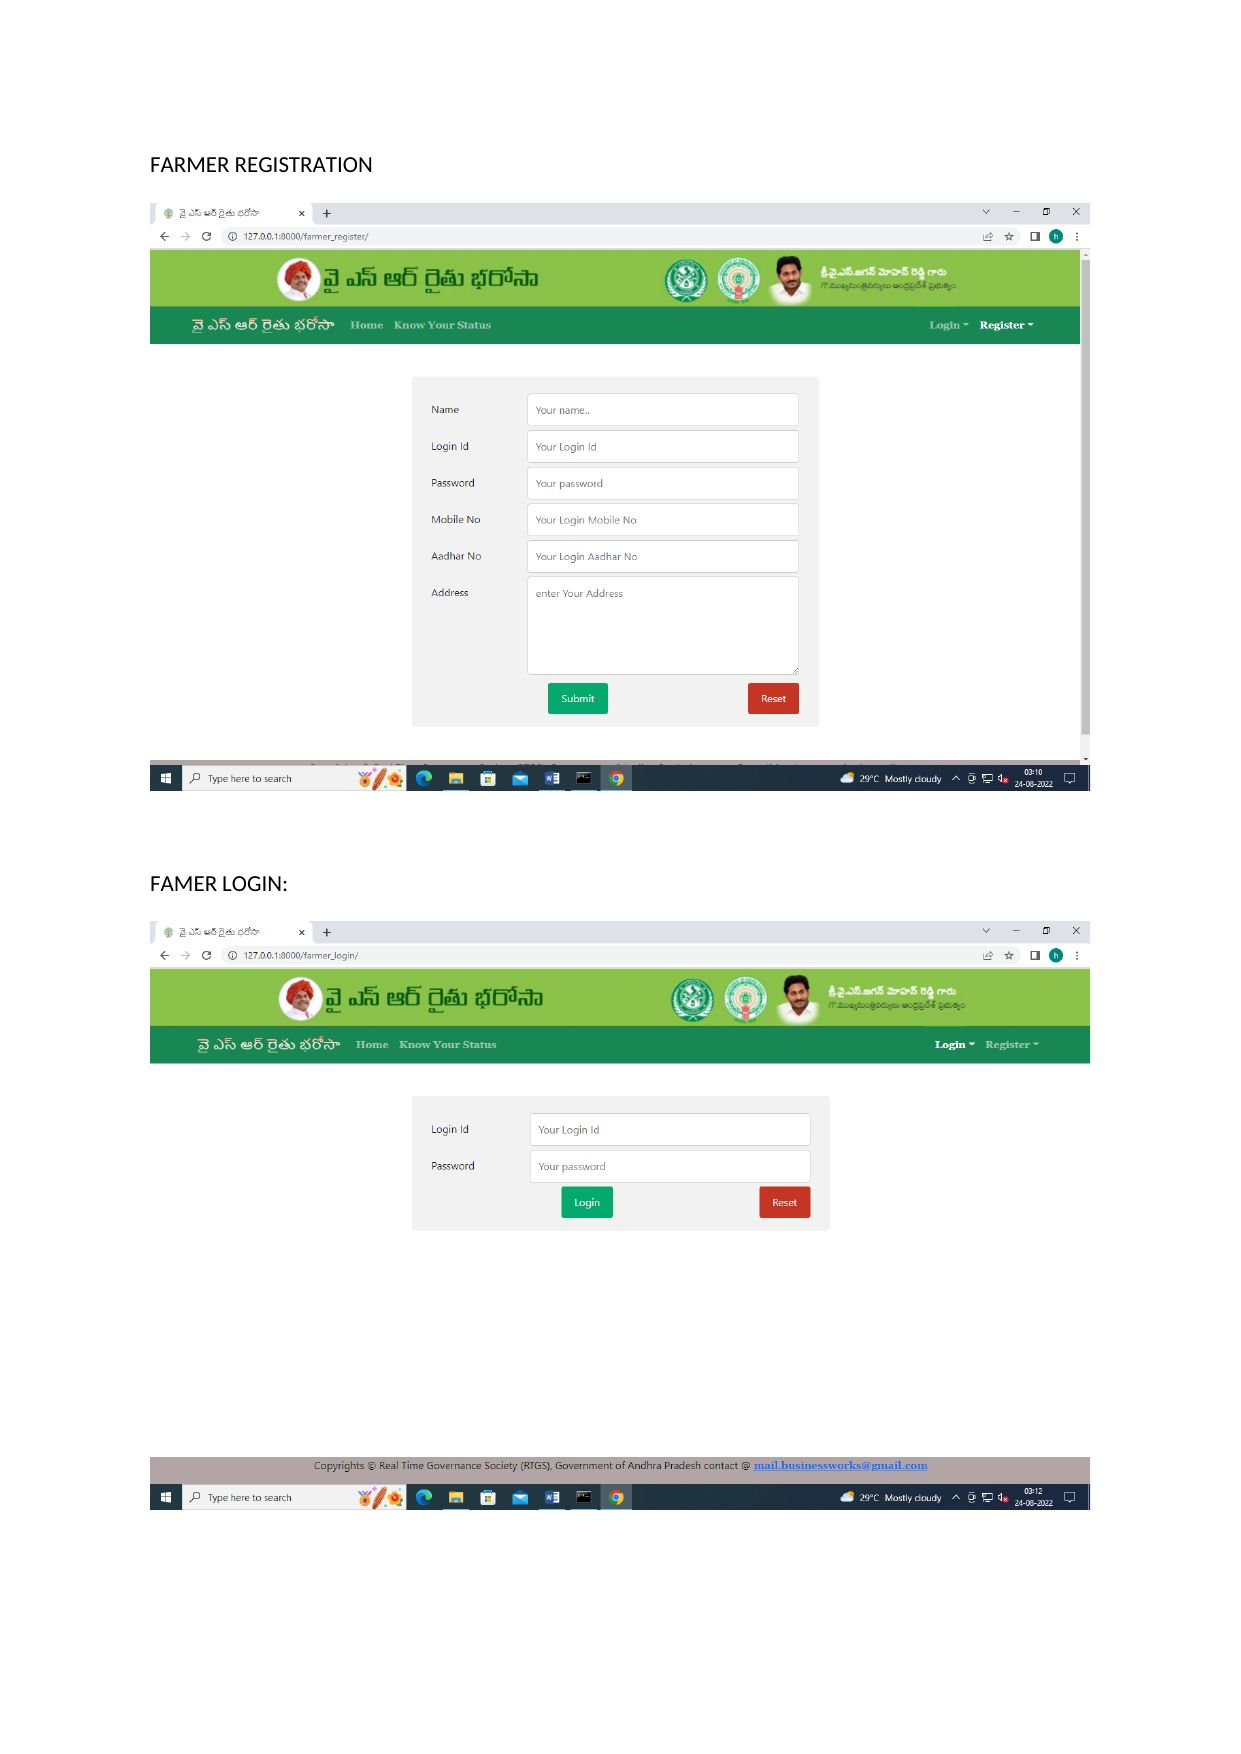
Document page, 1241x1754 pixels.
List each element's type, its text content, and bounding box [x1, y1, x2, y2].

picture [150, 203, 1091, 791]
picture [150, 921, 1091, 1510]
text FAMER LOGIN: [150, 869, 1090, 897]
text FARMER REGISTRATION [150, 150, 1090, 178]
